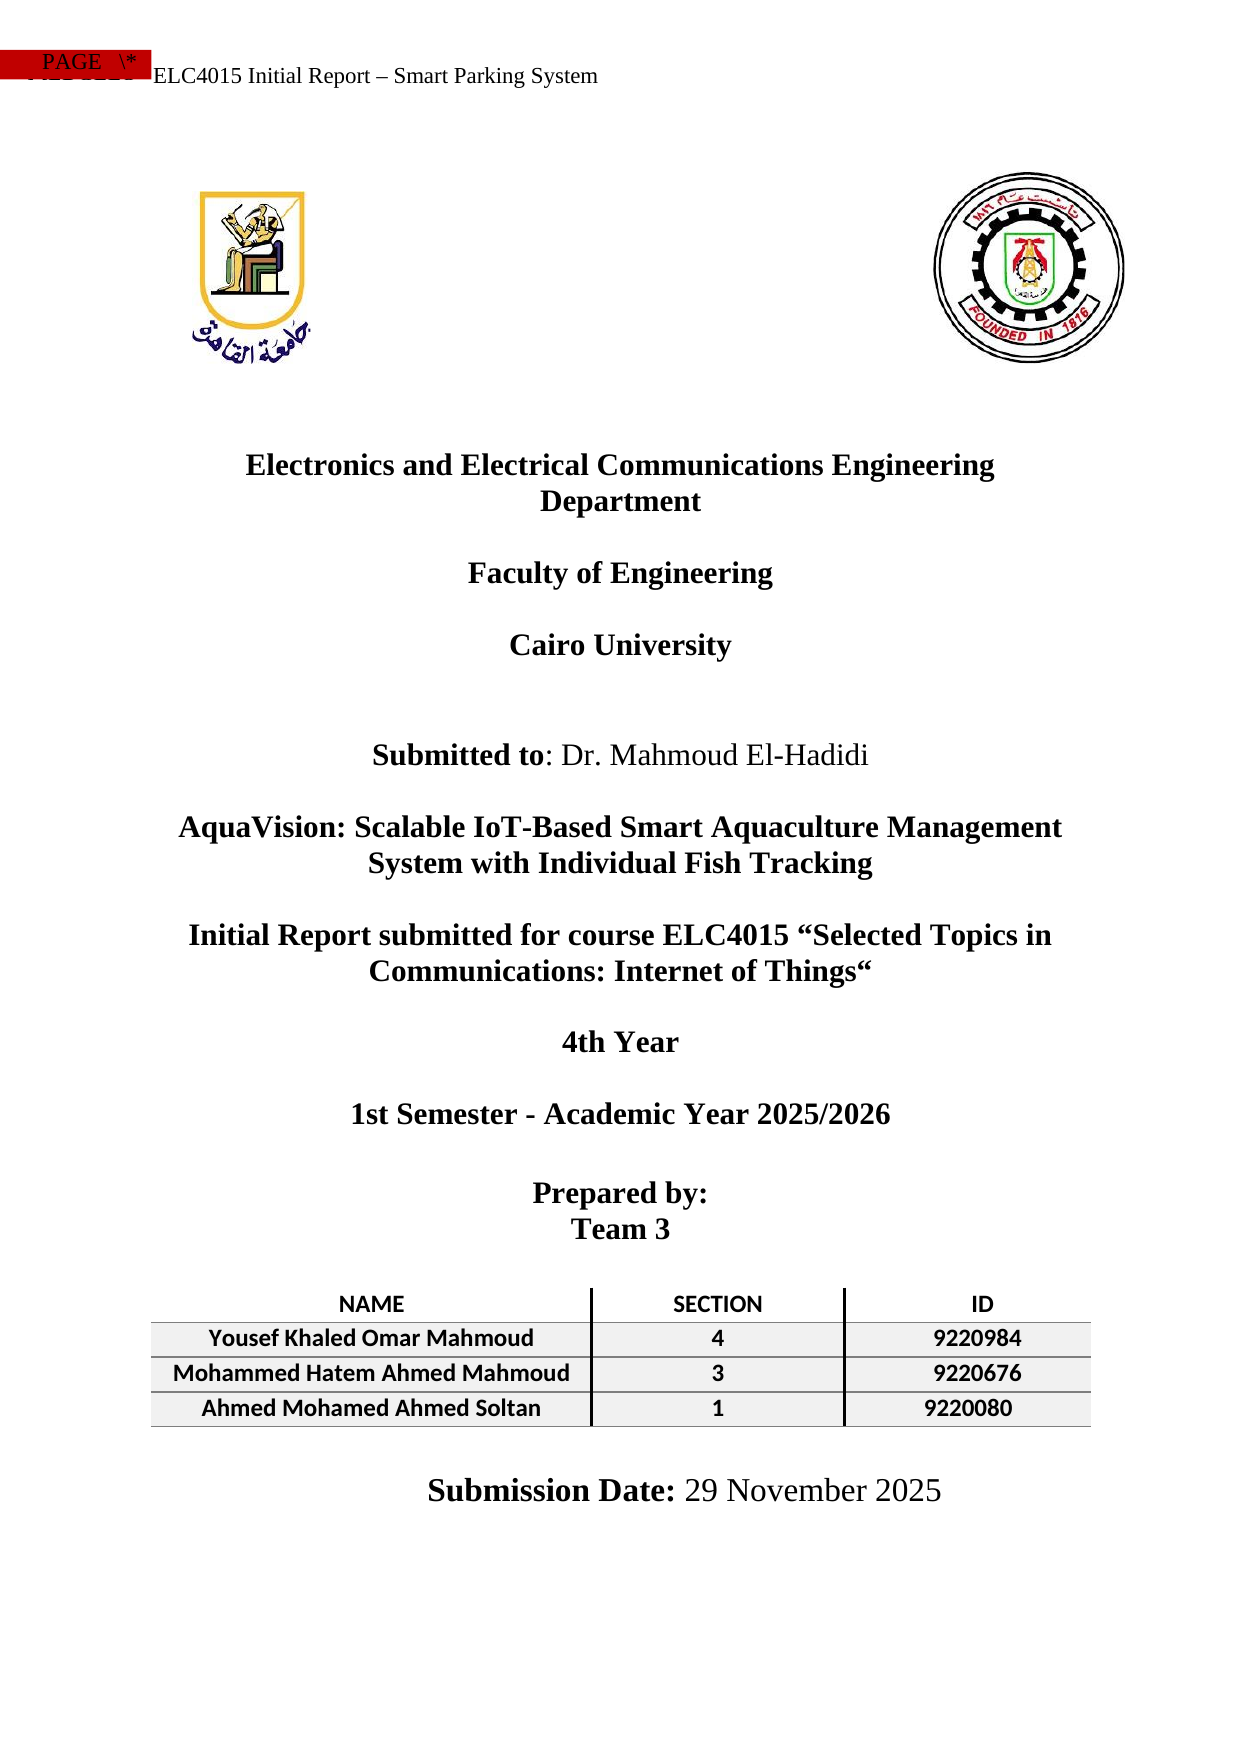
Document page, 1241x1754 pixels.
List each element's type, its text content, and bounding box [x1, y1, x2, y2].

text Submitted to: Dr. Mahmoud El-Hadidi [133, 698, 1108, 772]
table_cell 9220080 [846, 1393, 1091, 1426]
text Faculty of Engineering [133, 518, 1108, 590]
table_header ID [846, 1288, 1091, 1322]
text 4th Year [133, 988, 1108, 1059]
table_cell Ahmed Mohamed Ahmed Soltan [151, 1393, 590, 1426]
table_cell 9220984 [846, 1323, 1091, 1356]
text Initial Report submitted for course ELC4015 “Selected Topics in Communications: Internet of Things“ [133, 880, 1108, 988]
table_cell Yousef Khaled Omar Mahmoud [151, 1323, 590, 1356]
text AquaVision: Scalable IoT-Based Smart Aquaculture Management System with Individual Fish Tracking [133, 808, 1108, 880]
text Submission Date: 29 November 2025 [187, 1471, 1181, 1509]
text Prepared by: [133, 1174, 1108, 1211]
table_cell 1 [593, 1393, 843, 1426]
text Electronics and Electrical Communications Engineering Department [133, 446, 1108, 518]
table_cell 9220676 [846, 1358, 1091, 1391]
table_header SECTION [593, 1288, 843, 1322]
text Cairo University [133, 626, 1108, 662]
text Team 3 [133, 1211, 1108, 1246]
text 1st Semester - Academic Year 2025/2026 [133, 1059, 1108, 1131]
picture [932, 170, 1125, 364]
table_header NAME [151, 1288, 590, 1322]
table_cell 4 [593, 1323, 843, 1356]
picture [192, 191, 311, 364]
table_cell 3 [593, 1358, 843, 1391]
table_cell Mohammed Hatem Ahmed Mahmoud [151, 1358, 590, 1391]
